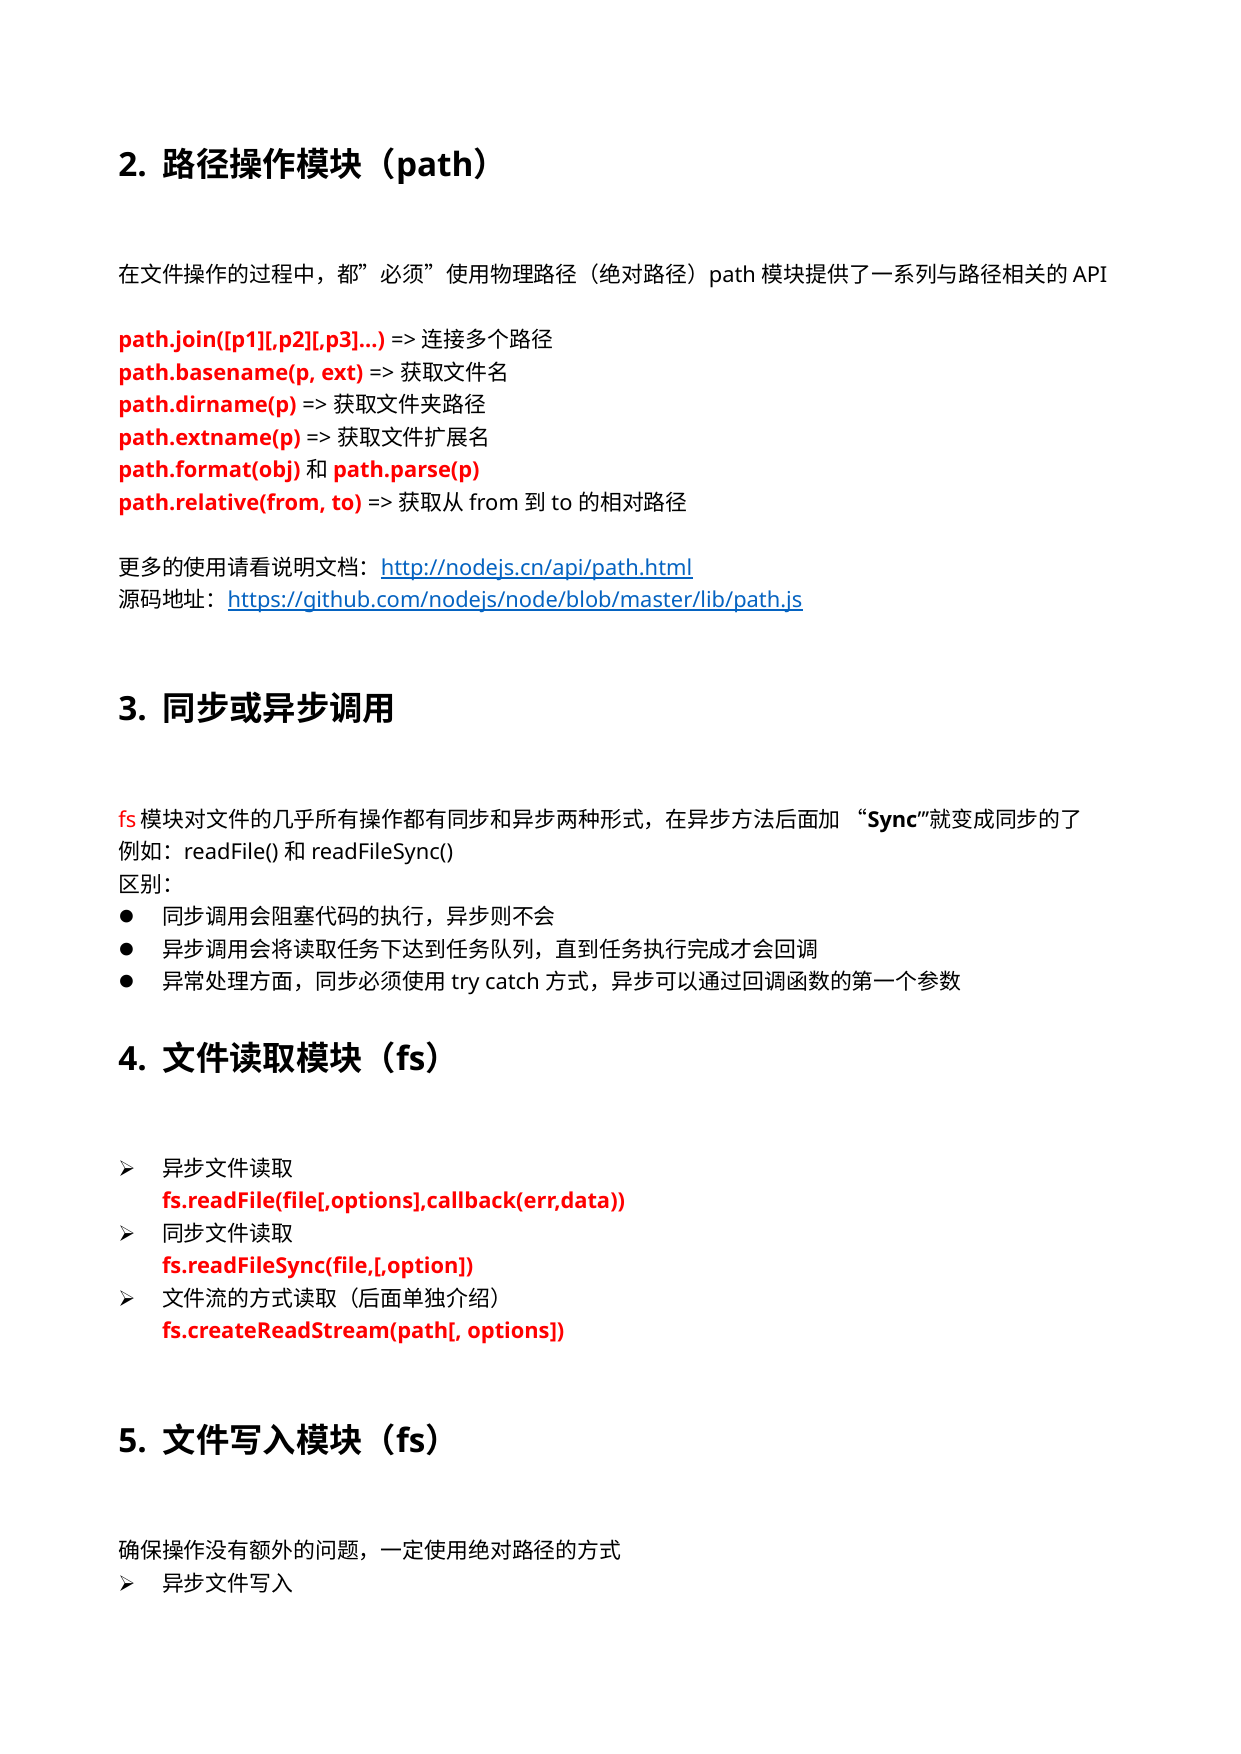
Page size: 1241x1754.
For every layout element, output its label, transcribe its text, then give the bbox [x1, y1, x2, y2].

subtitle 同步或异步调用 [118, 674, 1122, 739]
text fs.readFileSync(file,[,option]) [118, 1248, 1122, 1281]
text 区别： [118, 866, 1122, 899]
text 源码地址：https://github.com/nodejs/node/blob/master/lib/path.js [118, 582, 1122, 614]
list 异步文件读取 [118, 1151, 1122, 1183]
text 在文件操作的过程中，都”必须”使用物理路径（绝对路径）path 模块提供了一系列与路径相关的 API [118, 257, 1122, 289]
list 同步文件读取 [118, 1216, 1122, 1248]
list 异步文件写入 [118, 1565, 1122, 1598]
list 同步调用会阻塞代码的执行，异步则不会 [118, 899, 1122, 931]
text 例如：readFile() 和 readFileSync() [118, 834, 1122, 866]
text path.format(obj) 和 path.parse(p) [118, 452, 1122, 484]
text 确保操作没有额外的问题，一定使用绝对路径的方式 [118, 1533, 1122, 1565]
list 文件流的方式读取（后面单独介绍） [118, 1281, 1122, 1313]
list 异步调用会将读取任务下达到任务队列，直到任务执行完成才会回调 [118, 931, 1122, 964]
subtitle 路径操作模块（path） [118, 129, 1122, 194]
list 异常处理方面，同步必须使用 try catch 方式，异步可以通过回调函数的第一个参数 [118, 964, 1122, 996]
text fs模块对文件的几乎所有操作都有同步和异步两种形式，在异步方法后面加 “Sync”’就变成同步的了 [118, 801, 1122, 834]
text 更多的使用请看说明文档：http://nodejs.cn/api/path.html [118, 549, 1122, 582]
subtitle 文件读取模块（fs） [118, 1023, 1122, 1088]
subtitle 文件写入模块（fs） [118, 1405, 1122, 1470]
text fs.createReadStream(path[, options]) [118, 1313, 1122, 1346]
text path.join([p1][,p2][,p3]…) => 连接多个路径 [118, 322, 1122, 354]
text path.extname(p) => 获取文件扩展名 [118, 419, 1122, 452]
text fs.readFile(file[,options],callback(err,data)) [118, 1183, 1122, 1216]
text path.relative(from, to) => 获取从 from 到 to 的相对路径 [118, 484, 1122, 517]
text path.basename(p, ext) => 获取文件名 [118, 354, 1122, 387]
text path.dirname(p) => 获取文件夹路径 [118, 387, 1122, 419]
